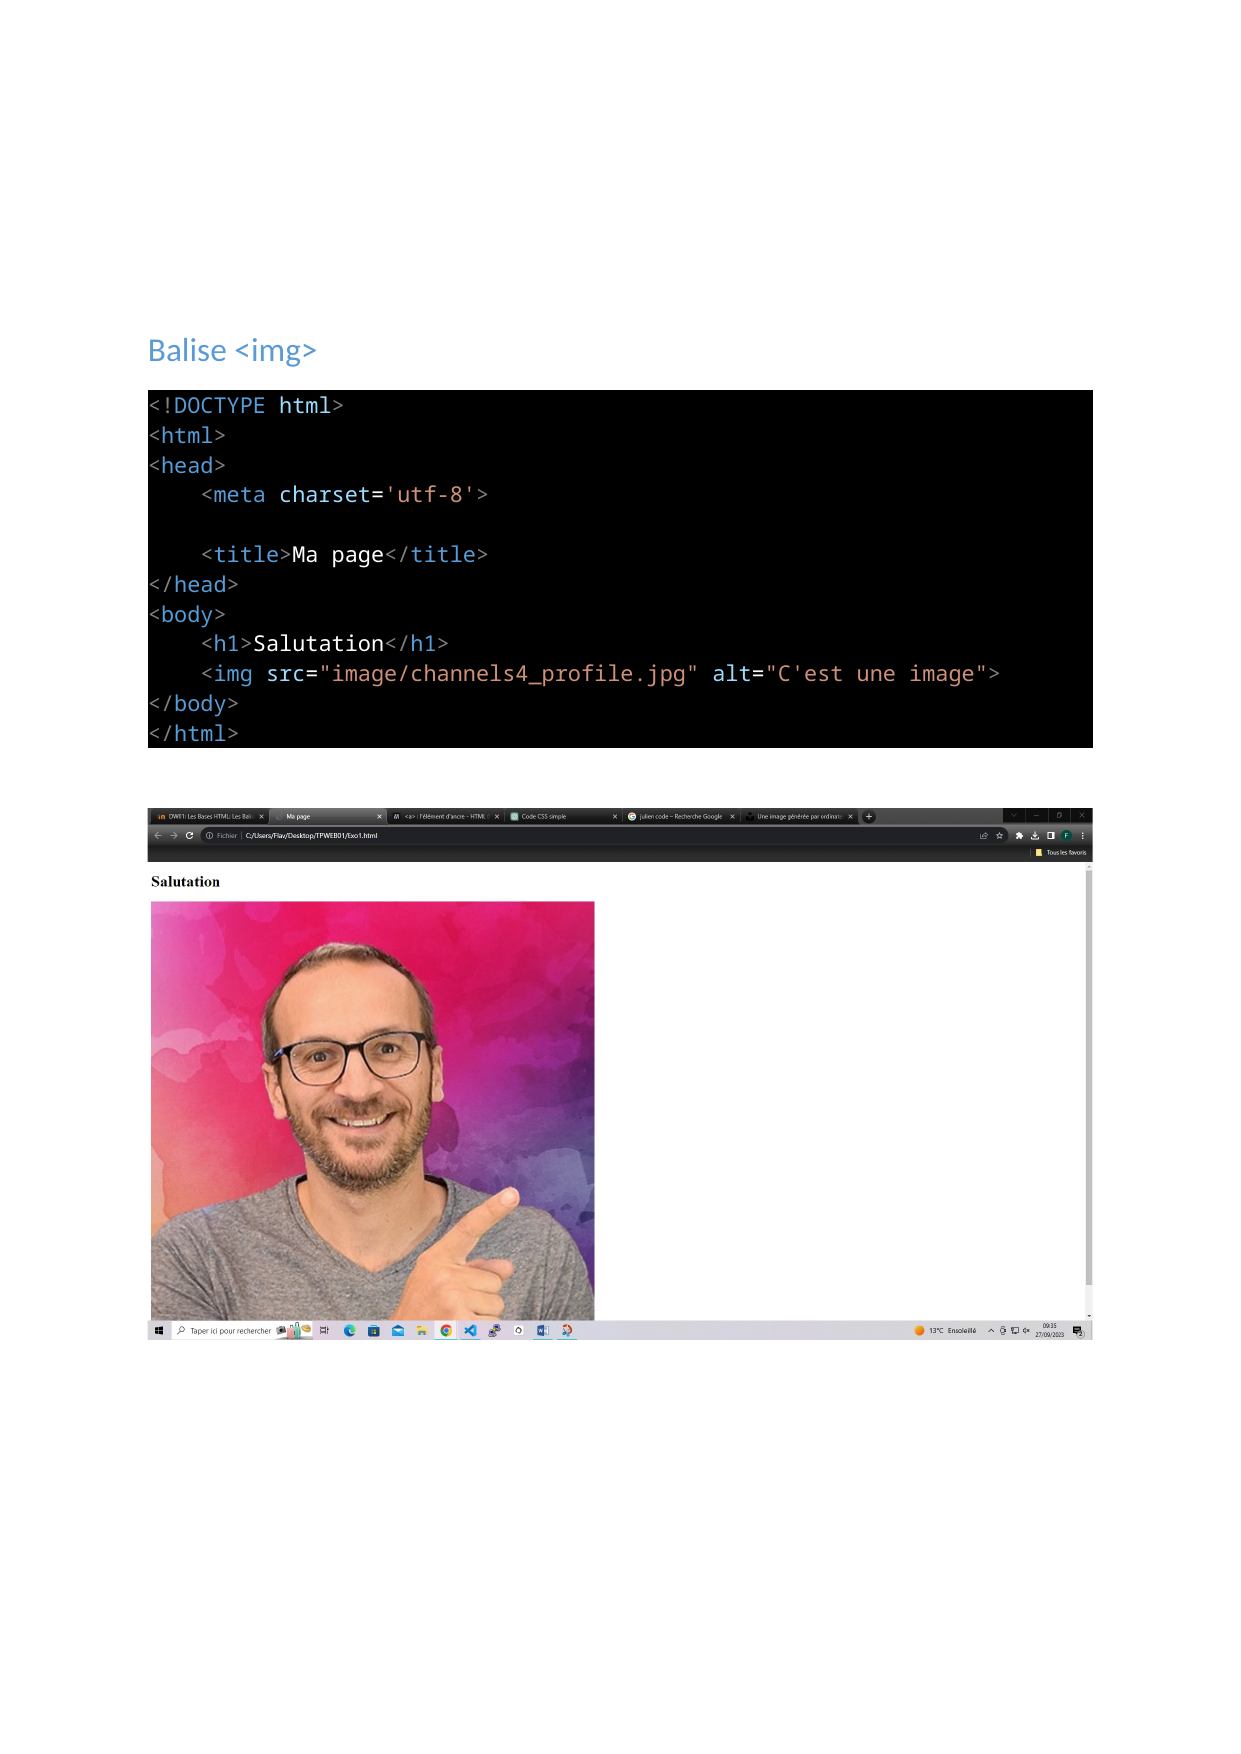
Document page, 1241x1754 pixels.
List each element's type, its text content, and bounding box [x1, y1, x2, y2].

text <head> [148, 450, 1093, 479]
picture [147, 808, 1093, 1340]
text </html> [148, 718, 1093, 748]
text Balise <img> [148, 329, 1093, 370]
text <body> [148, 599, 1093, 628]
text </head> [148, 569, 1093, 599]
text <h1>Salutation</h1> [148, 628, 1093, 658]
text <!DOCTYPE html> [148, 390, 1093, 420]
text <img src="image/channels4_profile.jpg" alt="C'est une image"> [148, 658, 1093, 688]
text <meta charset='utf-8'> [148, 479, 1093, 509]
text </body> [148, 688, 1093, 718]
text <html> [148, 420, 1093, 450]
text <title>Ma page</title> [148, 539, 1093, 569]
